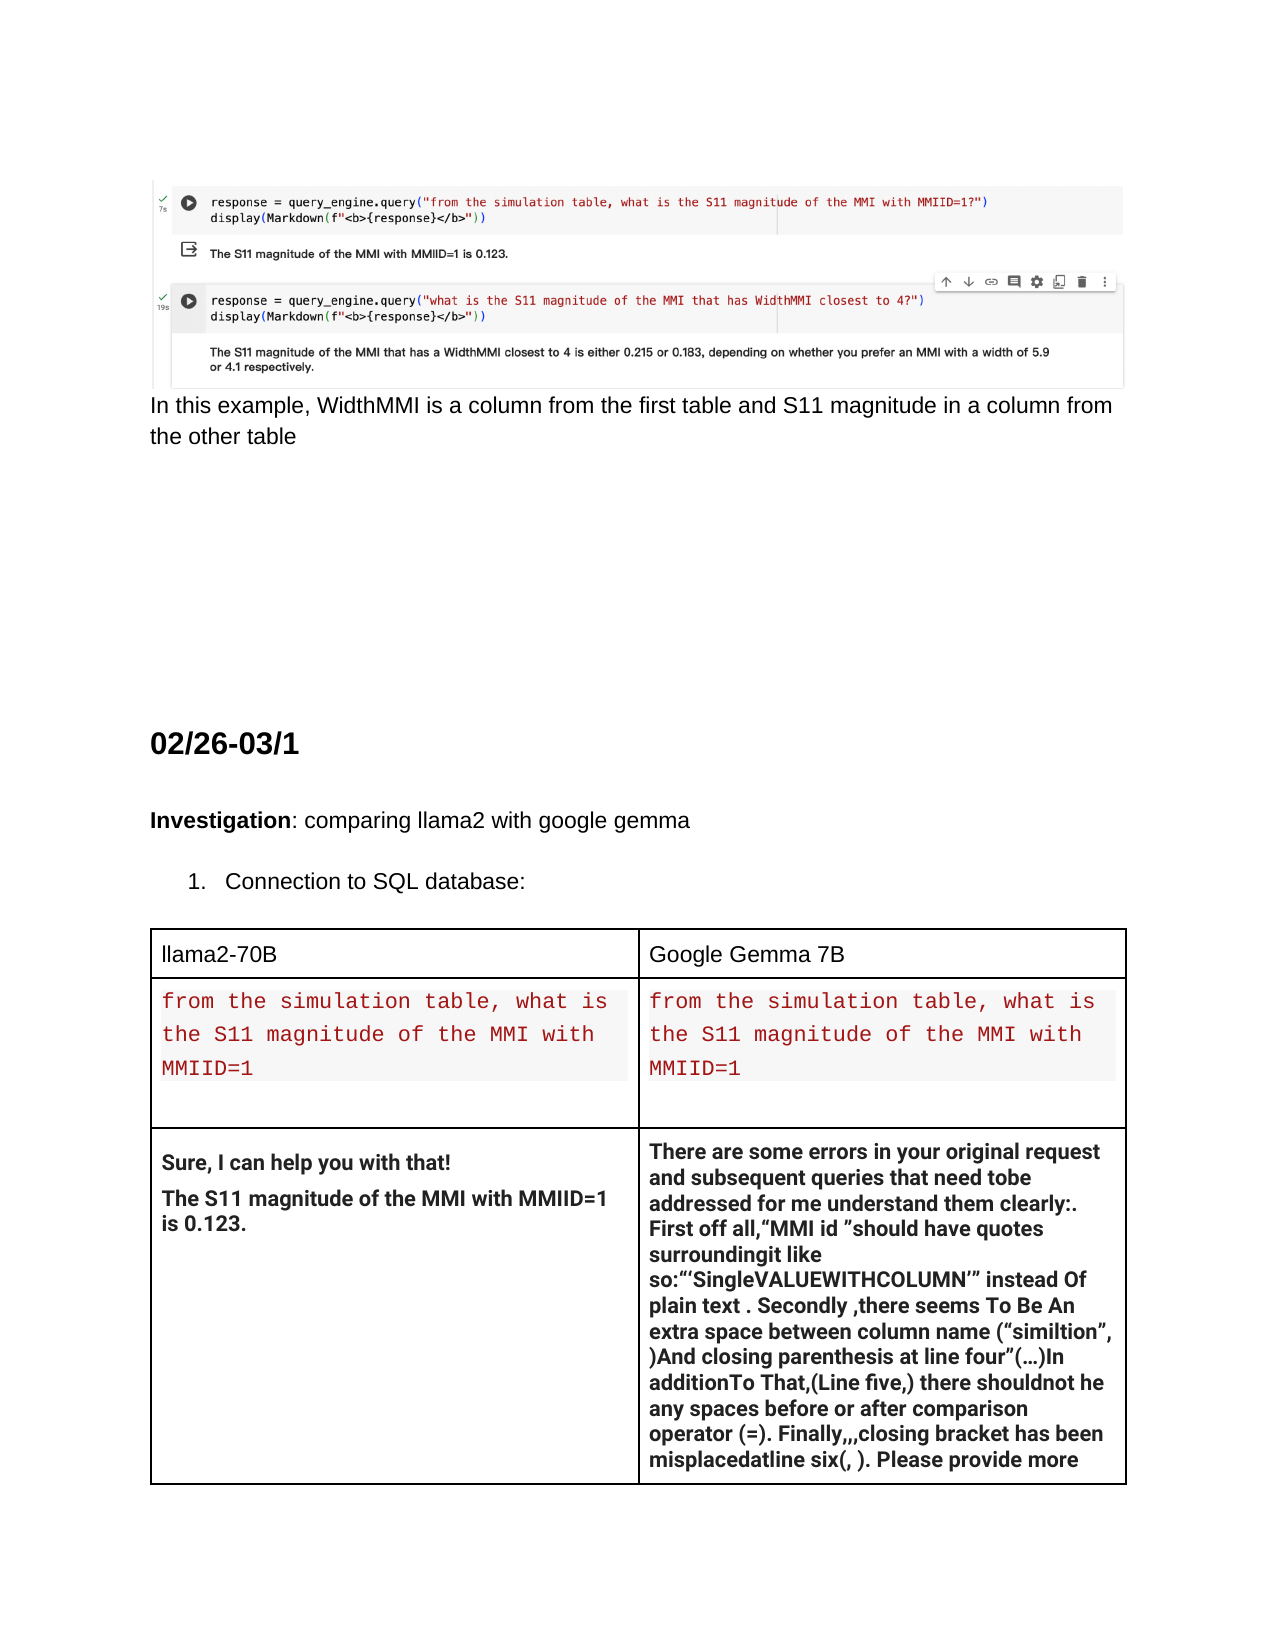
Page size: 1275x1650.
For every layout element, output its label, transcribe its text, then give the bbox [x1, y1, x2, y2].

table_cell from the simulation table, what is the S11 magnitude of the MMI with MMIID=1 [152, 979, 638, 1127]
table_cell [152, 1129, 638, 1483]
text 02/26-03/1 [150, 725, 1125, 761]
list Connection to SQL database: [187, 868, 1125, 894]
table_header Google Gemma 7B [640, 930, 1125, 977]
text Investigation: comparing llama2 with google gemma [150, 807, 1125, 833]
picture [150, 180, 1125, 389]
text In this example, WidthMMI is a column from the first table and S11 magnitude in a column from the other table [150, 392, 1125, 449]
table_header llama2-70B [152, 930, 638, 977]
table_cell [640, 1129, 1125, 1483]
table_cell from the simulation table, what is the S11 magnitude of the MMI with MMIID=1 [640, 979, 1125, 1127]
